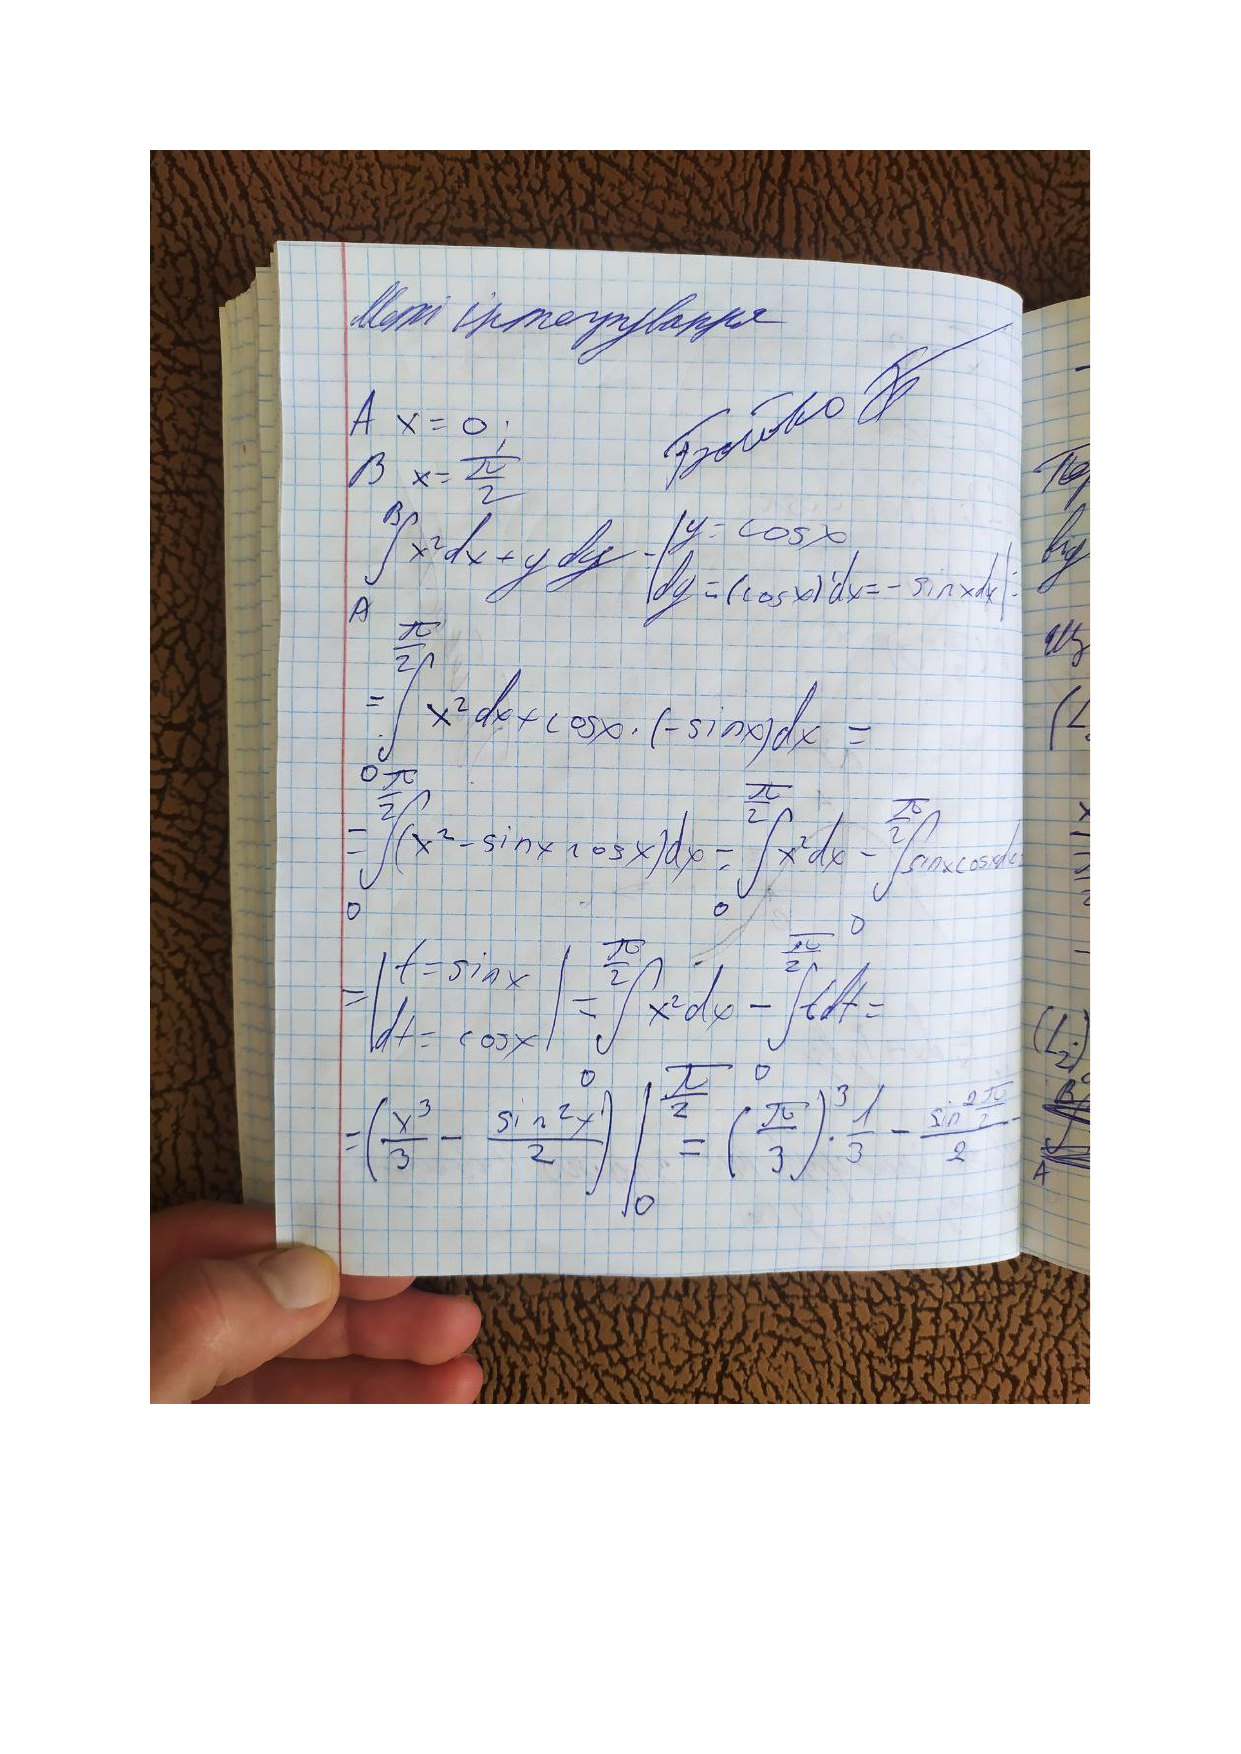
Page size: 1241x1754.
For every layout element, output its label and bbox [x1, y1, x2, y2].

picture [150, 150, 1091, 1404]
